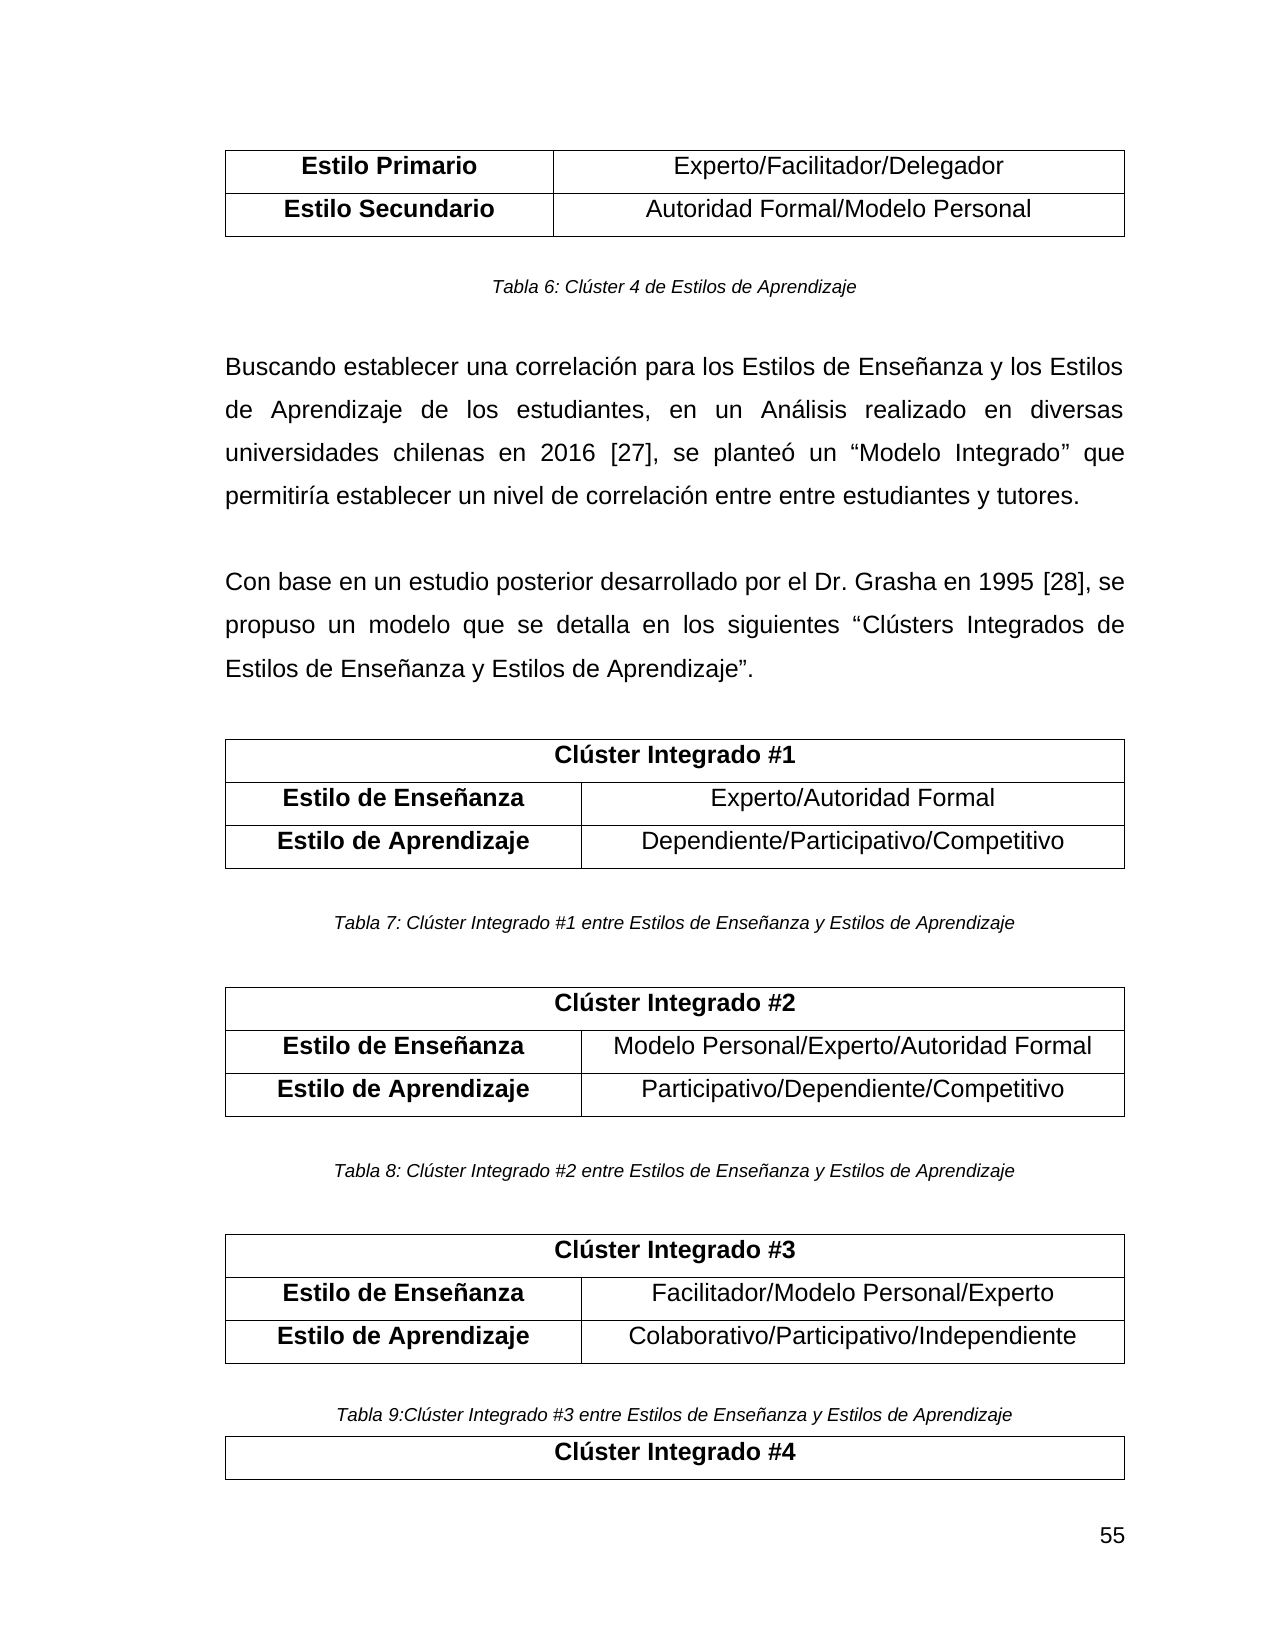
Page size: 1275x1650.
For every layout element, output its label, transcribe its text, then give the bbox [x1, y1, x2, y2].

text Con base en un estudio posterior desarrollado por el Dr. Grasha en 1995 , se propuso un modelo que se detalla en los siguientes “Clústers Integrados de Estilos de Enseñanza y Estilos de Aprendizaje”. [225, 567, 1125, 682]
text Buscando establecer una correlación para los Estilos de Enseñanza y los Estilos de Aprendizaje de los estudiantes, en un Análisis realizado en diversas universidades chilenas en 2016 , se planteó un “Modelo Integrado” que permitiría establecer un nivel de correlación entre entre estudiantes y tutores. [225, 352, 1125, 510]
text Tabla 8: Clúster Integrado #2 entre Estilos de Enseñanza y Estilos de Aprendizaje [225, 1160, 1125, 1181]
table_header Clúster Integrado #3 [226, 1235, 1124, 1277]
text Tabla 7: Clúster Integrado #1 entre Estilos de Enseñanza y Estilos de Aprendizaje [225, 912, 1125, 934]
table_cell Dependiente/Participativo/Competitivo [582, 826, 1124, 868]
table_header Clúster Integrado #1 [226, 740, 1124, 782]
table_cell Estilo Secundario [226, 194, 553, 236]
table_cell Autoridad Formal/Modelo Personal [554, 194, 1124, 236]
table_cell Estilo Primario [226, 151, 553, 193]
table_cell Estilo de Aprendizaje [226, 1321, 581, 1363]
table_cell Colaborativo/Participativo/Independiente [582, 1321, 1124, 1363]
table_cell Estilo de Enseñanza [226, 783, 581, 825]
table_cell Estilo de Enseñanza [226, 1031, 581, 1073]
text Tabla 9:Clúster Integrado #3 entre Estilos de Enseñanza y Estilos de Aprendizaje [225, 1404, 1125, 1425]
text Tabla 6: Clúster 4 de Estilos de Aprendizaje [225, 276, 1125, 298]
table_cell Experto/Facilitador/Delegador [554, 151, 1124, 193]
table_cell Estilo de Enseñanza [226, 1278, 581, 1320]
table_header Clúster Integrado #2 [226, 988, 1124, 1030]
table_cell Experto/Autoridad Formal [582, 783, 1124, 825]
table_cell Estilo de Aprendizaje [226, 1074, 581, 1116]
table_cell Participativo/Dependiente/Competitivo [582, 1074, 1124, 1116]
table_cell Facilitador/Modelo Personal/Experto [582, 1278, 1124, 1320]
table_cell Modelo Personal/Experto/Autoridad Formal [582, 1031, 1124, 1073]
table_cell Estilo de Aprendizaje [226, 826, 581, 868]
table_header Clúster Integrado #4 [226, 1437, 1124, 1479]
